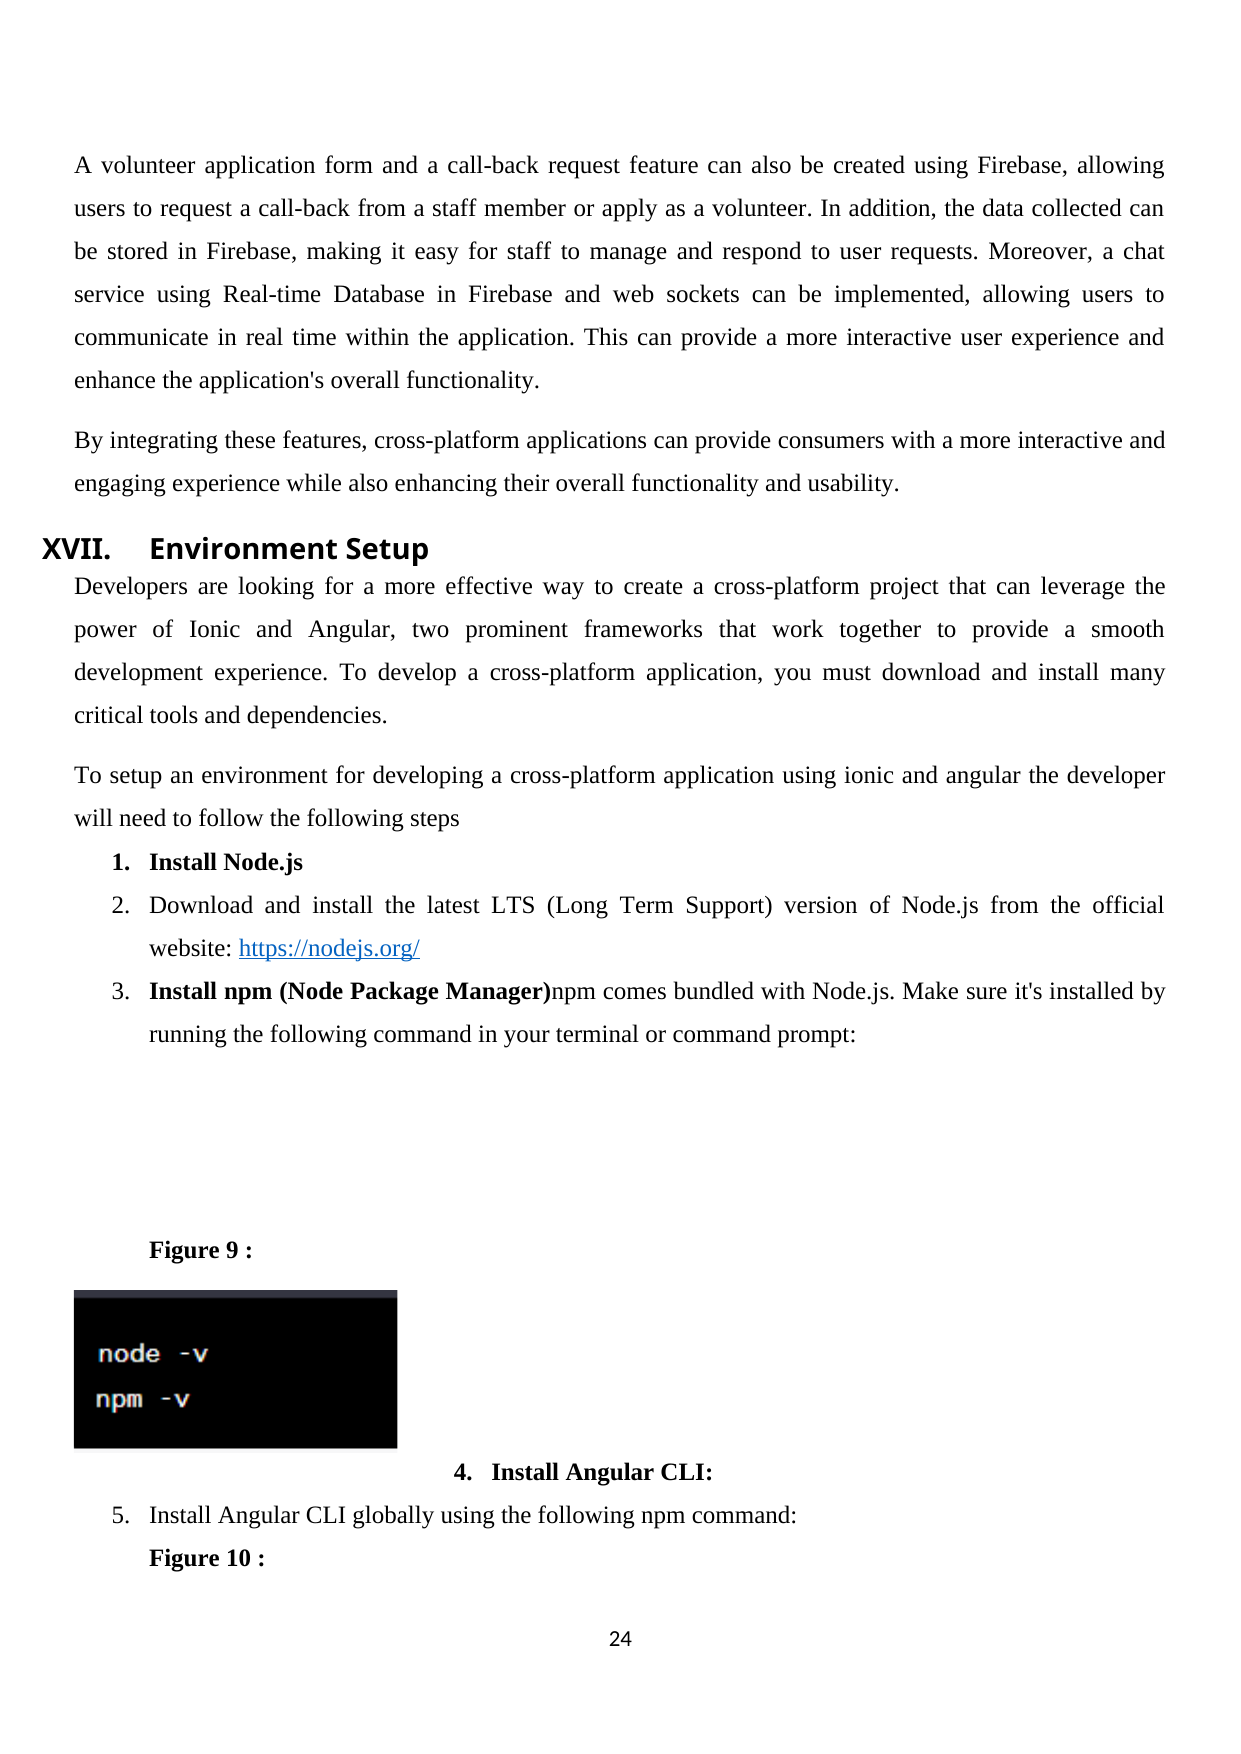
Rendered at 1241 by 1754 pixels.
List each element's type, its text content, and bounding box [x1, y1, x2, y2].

list Download and install the latest LTS (Long Term Support) version of Node.js from the official website: https://nodejs.org/ [111, 890, 1166, 962]
picture [73, 1290, 398, 1453]
list Install Node.js [111, 847, 1166, 875]
subtitle Environment Setup [111, 528, 1166, 568]
text A volunteer application form and a call-back request feature can also be created using Firebase, allowing users to request a call-back from a staff member or apply as a volunteer. In addition, the data collected can be stored in Firebase, making it easy for staff to manage and respond to user requests. Moreover, a chat service using Real-time Database in Firebase and web sockets can be implemented, allowing users to communicate in real time within the application. This can provide a more interactive user experience and enhance the application's overall functionality. [74, 150, 1166, 394]
list Install Angular CLI globally using the following npm command: [111, 1500, 1166, 1529]
list Figure 9 : [149, 1235, 1166, 1263]
text To setup an environment for developing a cross-platform application using ionic and angular the developer will need to follow the following steps [74, 760, 1166, 832]
text By integrating these features, cross-platform applications can provide consumers with a more interactive and engaging experience while also enhancing their overall functionality and usability. [74, 425, 1166, 497]
text Developers are looking for a more effective way to create a cross-platform project that can leverage the power of Ionic and Angular, two prominent frameworks that work together to provide a smooth development experience. To develop a cross-platform application, you must download and install many critical tools and dependencies. [74, 571, 1166, 729]
list Install npm (Node Package Manager)npm comes bundled with Node.js. Make sure it's installed by running the following command in your terminal or command prompt: [111, 976, 1166, 1048]
list Figure 10 : [149, 1543, 1166, 1572]
list Install Angular CLI: [111, 1457, 1166, 1486]
